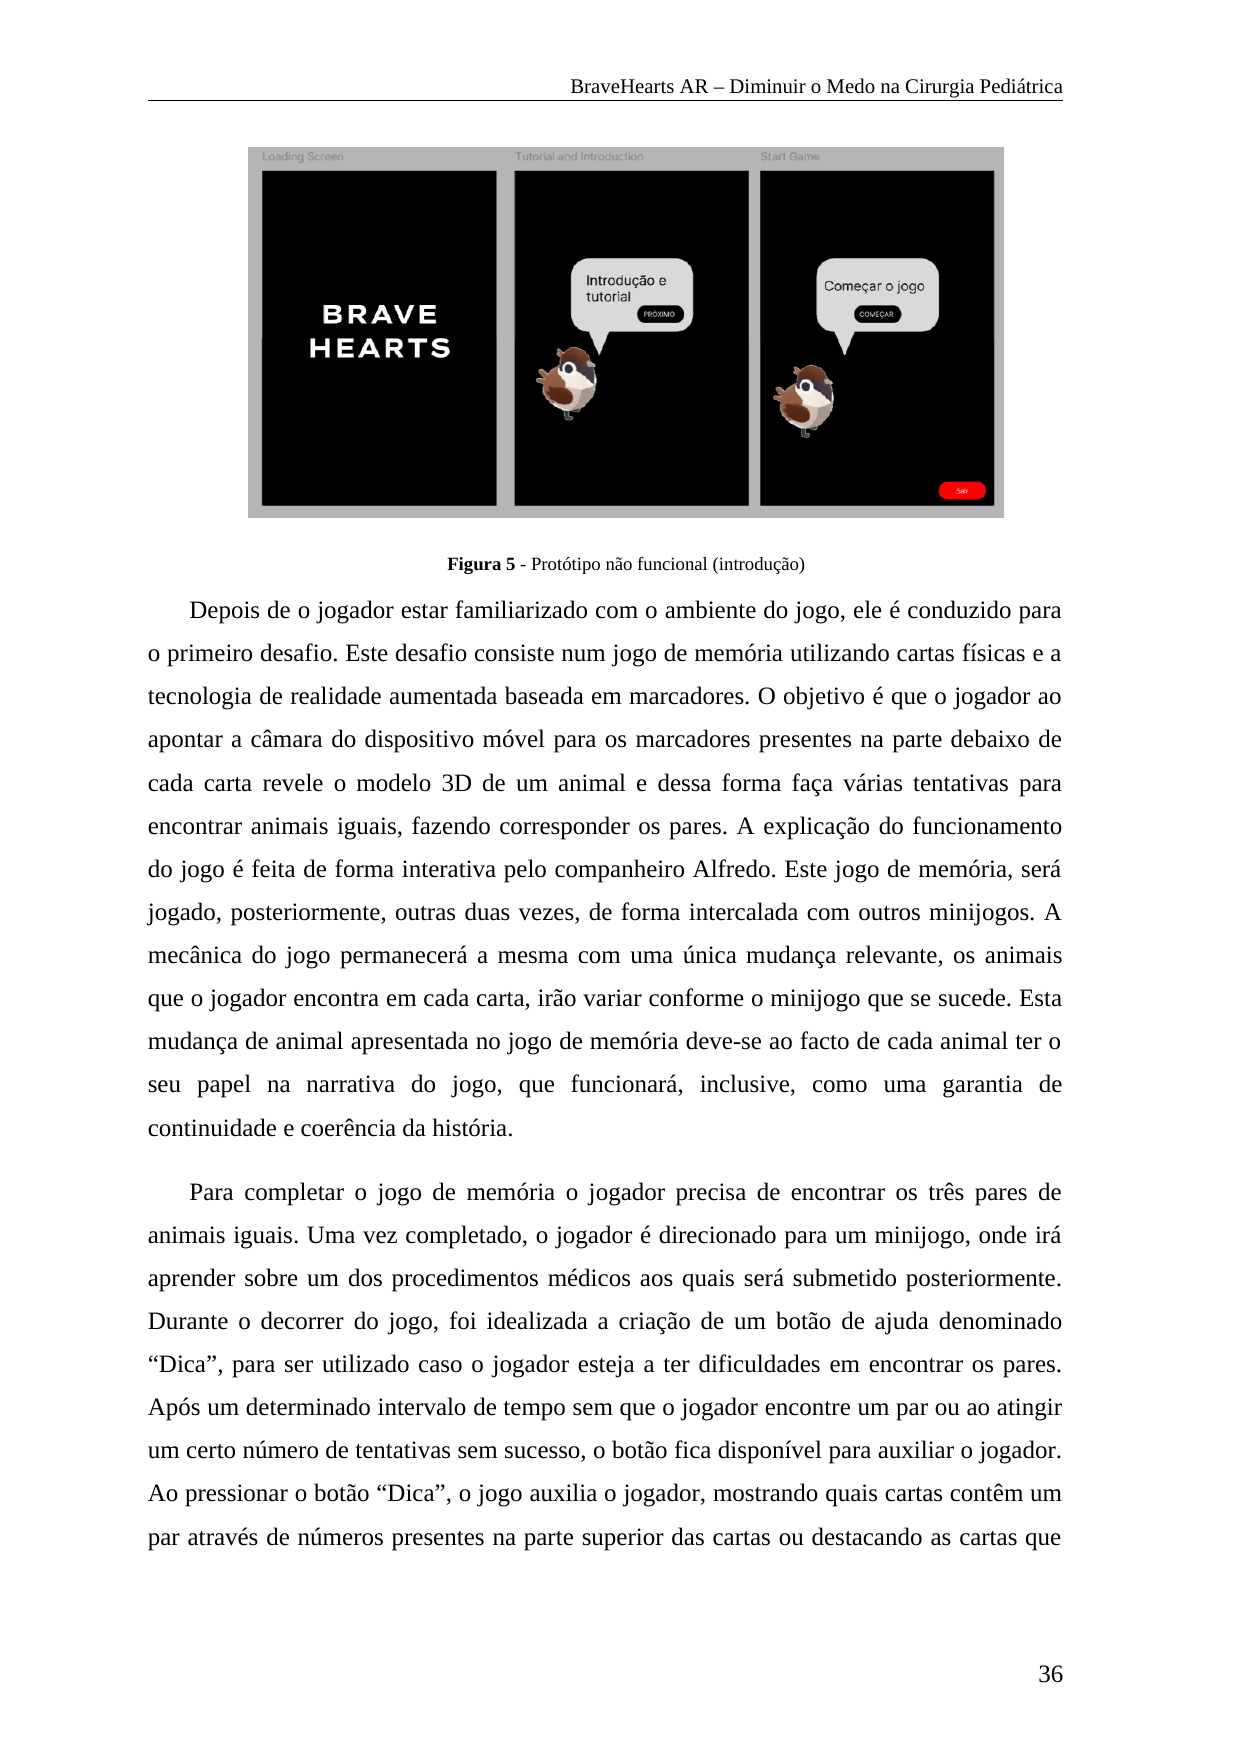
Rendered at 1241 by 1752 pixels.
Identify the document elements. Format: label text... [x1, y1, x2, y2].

text Figura 5 - Protótipo não funcional (introdução) [148, 553, 1063, 574]
text Depois de o jogador estar familiarizado com o ambiente do jogo, ele é conduzido para o primeiro desafio. Este desafio consiste num jogo de memória utilizando cartas físicas e a tecnologia de realidade aumentada baseada em marcadores. O objetivo é que o jogador ao apontar a câmara do dispositivo móvel para os marcadores presentes na parte debaixo de cada carta revele o modelo 3D de um animal e dessa forma faça várias tentativas para encontrar animais iguais, fazendo corresponder os pares. A explicação do funcionamento do jogo é feita de forma interativa pelo companheiro Alfredo. Este jogo de memória, será jogado, posteriormente, outras duas vezes, de forma intercalada com outros minijogos. A mecânica do jogo permanecerá a mesma com uma única mudança relevante, os animais que o jogador encontra em cada carta, irão variar conforme o minijogo que se sucede. Esta mudança de animal apresentada no jogo de memória deve-se ao facto de cada animal ter o seu papel na narrativa do jogo, que funcionará, inclusive, como uma garantia de continuidade e coerência da história. [148, 595, 1063, 1141]
picture [248, 147, 1005, 518]
